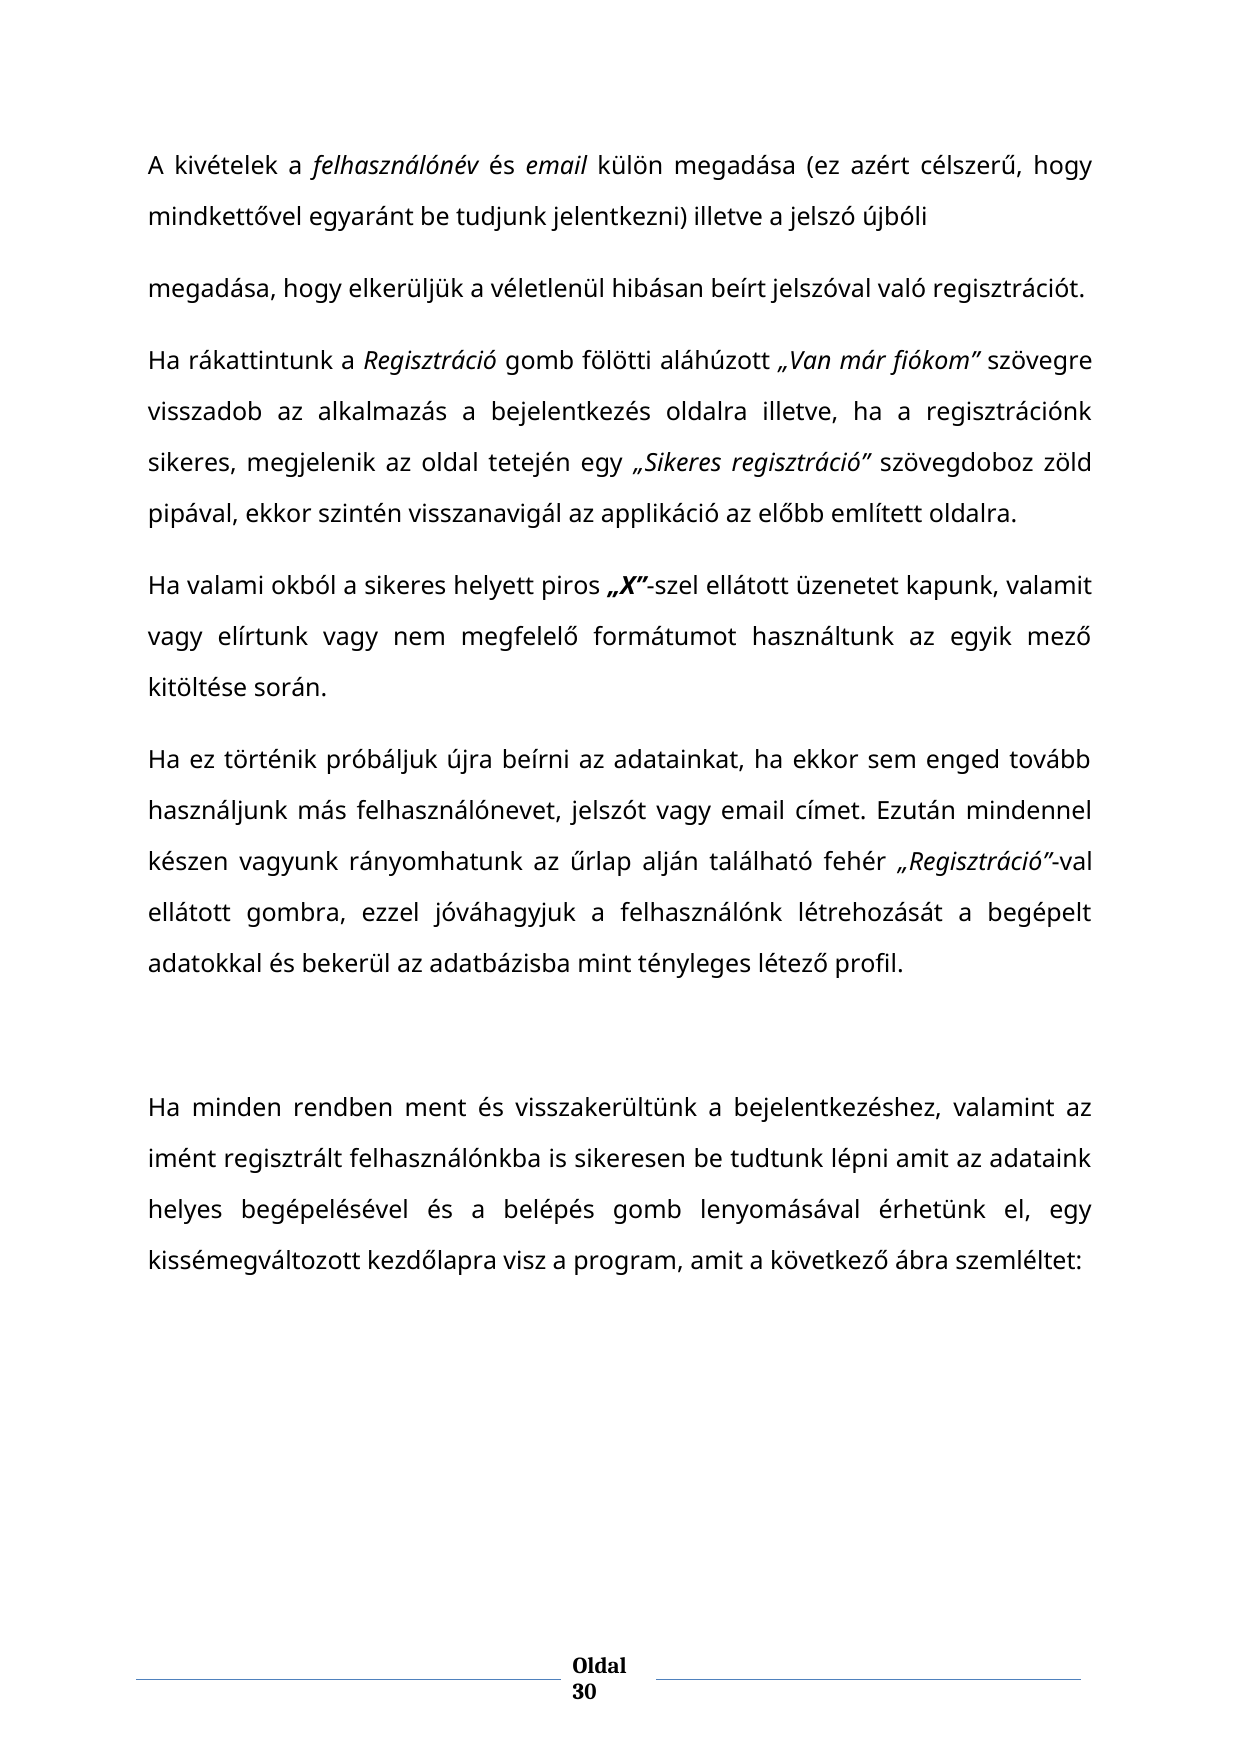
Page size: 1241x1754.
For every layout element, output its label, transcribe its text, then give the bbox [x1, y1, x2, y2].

text A kivételek a felhasználónév és email külön megadása (ez azért célszerű, hogy mindkettővel egyaránt be tudjunk jelentkezni) illetve a jelszó újbóli [148, 148, 1093, 233]
text Ha minden rendben ment és visszakerültünk a bejelentkezéshez, valamint az imént regisztrált felhasználónkba is sikeresen be tudtunk lépni amit az adataink helyes begépelésével és a belépés gomb lenyomásával érhetünk el, egy kissémegváltozott kezdőlapra visz a program, amit a következő ábra szemléltet: [148, 1089, 1093, 1276]
text Ha ez történik próbáljuk újra beírni az adatainkat, ha ekkor sem enged tovább használjunk más felhasználónevet, jelszót vagy email címet. Ezután mindennel készen vagyunk rányomhatunk az űrlap alján található fehér „Regisztráció”-val ellátott gombra, ezzel jóváhagyjuk a felhasználónk létrehozását a begépelt adatokkal és bekerül az adatbázisba mint tényleges létező profil. [148, 741, 1093, 979]
text Ha valami okból a sikeres helyett piros „X”-szel ellátott üzenetet kapunk, valamit vagy elírtunk vagy nem megfelelő formátumot használtunk az egyik mező kitöltése során. [148, 567, 1093, 703]
text megadása, hogy elkerüljük a véletlenül hibásan beírt jelszóval való regisztrációt. [148, 271, 1093, 304]
text Ha rákattintunk a Regisztráció gomb fölötti aláhúzott „Van már fiókom” szövegre visszadob az alkalmazás a bejelentkezés oldalra illetve, ha a regisztrációnk sikeres, megjelenik az oldal tetején egy „Sikeres regisztráció” szövegdoboz zöld pipával, ekkor szintén visszanavigál az applikáció az előbb említett oldalra. [148, 342, 1093, 529]
